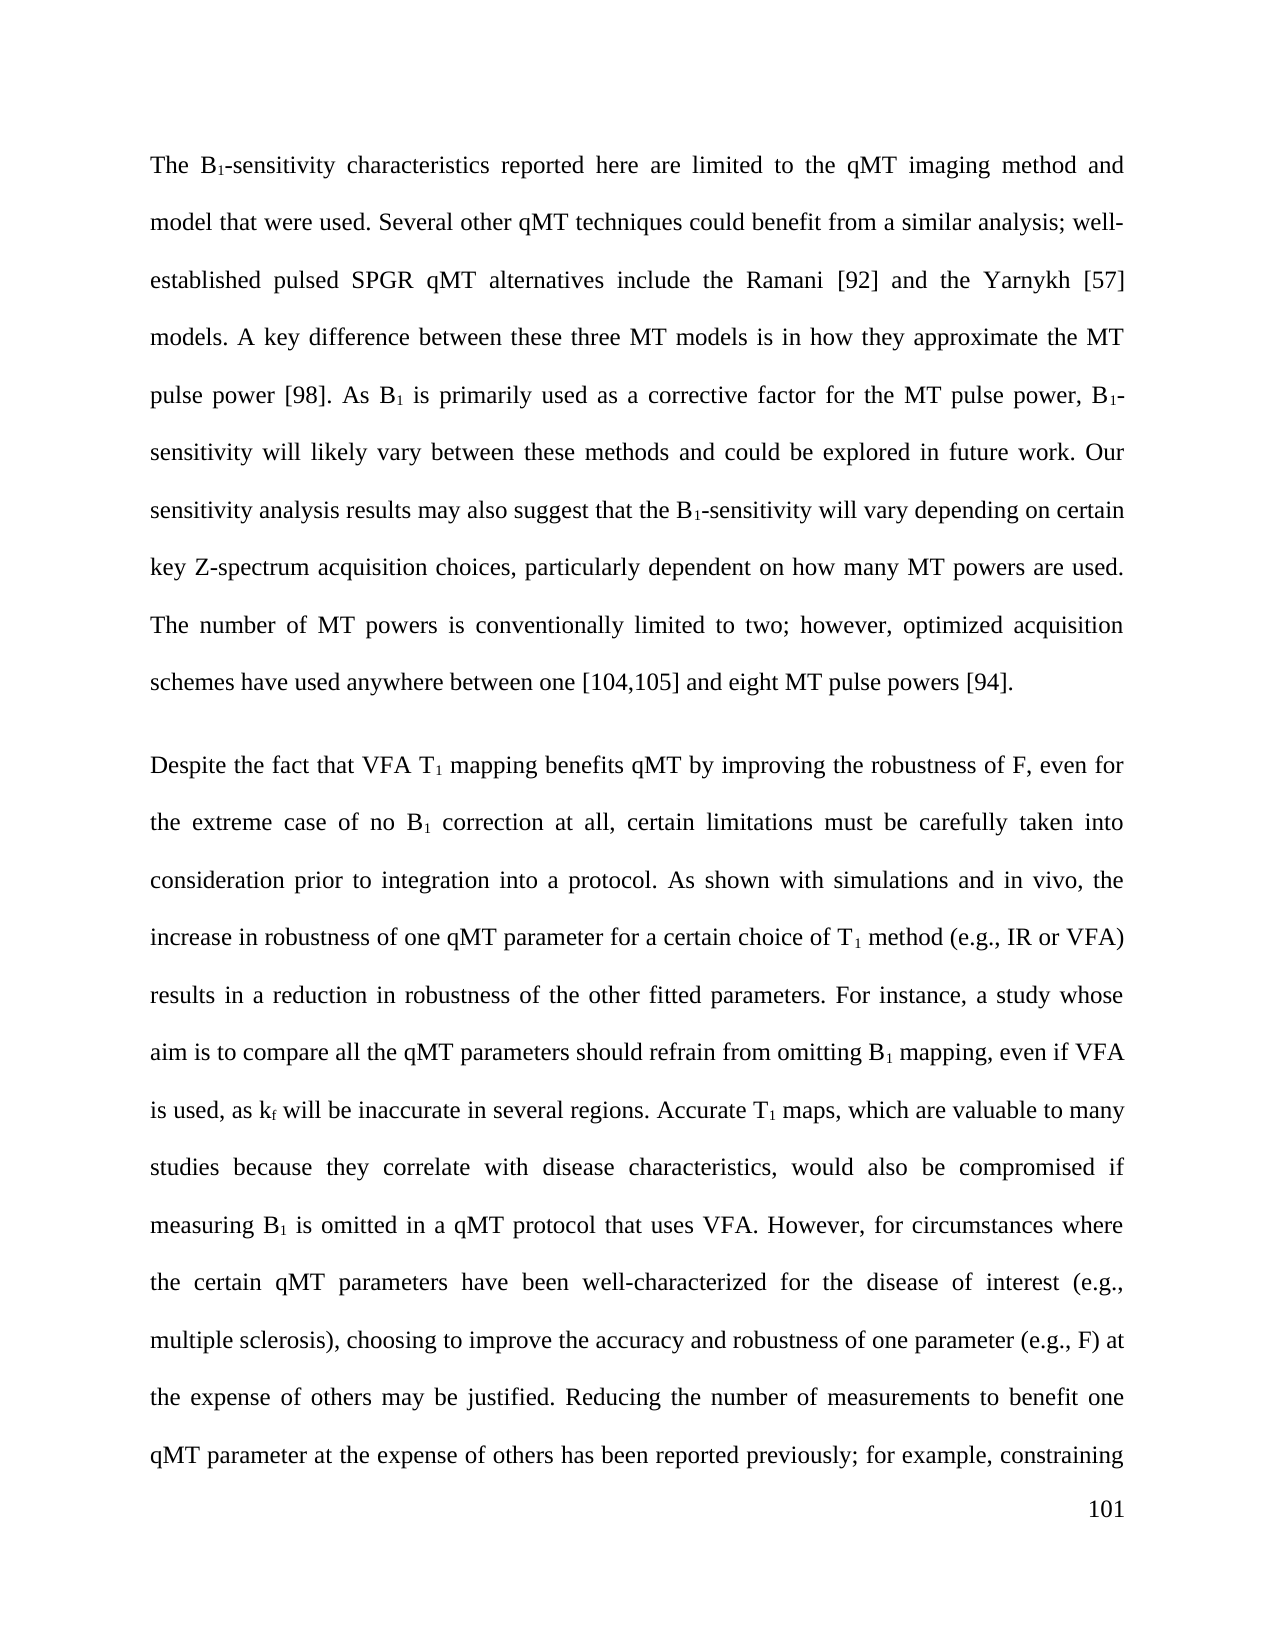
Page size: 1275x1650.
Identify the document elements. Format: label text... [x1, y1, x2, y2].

text The B1-sensitivity characteristics reported here are limited to the qMT imaging method and model that were used. Several other qMT techniques could benefit from a similar analysis; well-established pulsed SPGR qMT alternatives include the Ramani [92] and the Yarnykh [57] models. A key difference between these three MT models is in how they approximate the MT pulse power [98]. As B1 is primarily used as a corrective factor for the MT pulse power, B1-sensitivity will likely vary between these methods and could be explored in future work. Our sensitivity analysis results may also suggest that the B1-sensitivity will vary depending on certain key Z-spectrum acquisition choices, particularly dependent on how many MT powers are used. The number of MT powers is conventionally limited to two; however, optimized acquisition schemes have used anywhere between one [104,105] and eight MT pulse powers [94]. [150, 150, 1125, 696]
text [150, 750, 1125, 1469]
